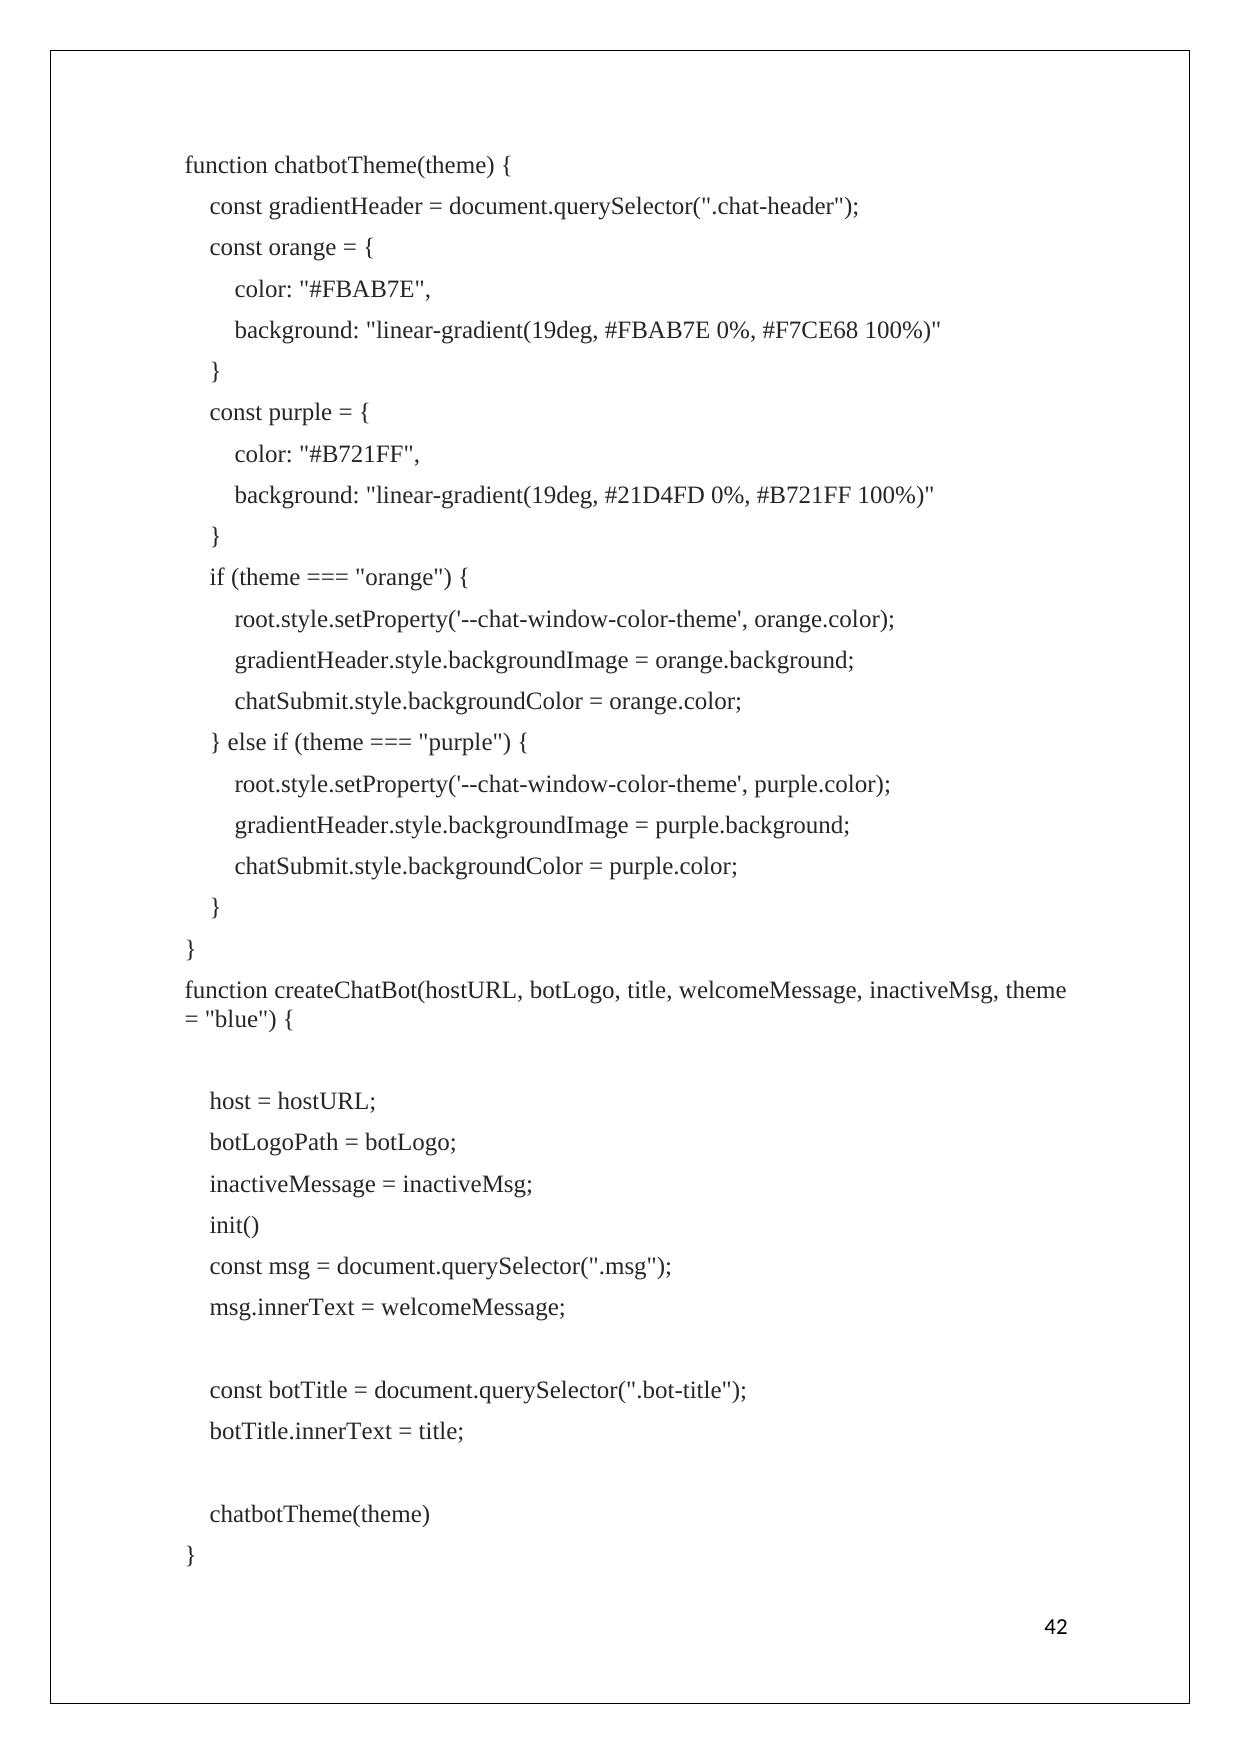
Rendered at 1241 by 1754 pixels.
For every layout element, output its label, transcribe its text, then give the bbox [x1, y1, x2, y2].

text gradientHeader.style.backgroundImage = purple.background; [184, 810, 1067, 839]
text background: "linear-gradient(19deg, #FBAB7E 0%, #F7CE68 100%)" [184, 315, 1067, 344]
text } else if (theme === "purple") { [184, 727, 1067, 756]
text } [184, 892, 1067, 921]
text init() [184, 1210, 1067, 1239]
text gradientHeader.style.backgroundImage = orange.background; [184, 645, 1067, 674]
text const msg = document.querySelector(".msg"); [184, 1251, 1067, 1280]
text const purple = { [184, 397, 1067, 426]
text } [184, 356, 1067, 385]
text msg.innerText = welcomeMessage; [184, 1292, 1067, 1321]
text function chatbotTheme(theme) { [184, 150, 1067, 179]
text botLogoPath = botLogo; [184, 1127, 1067, 1156]
text host = hostURL; [184, 1086, 1067, 1115]
text chatSubmit.style.backgroundColor = purple.color; [184, 851, 1067, 880]
text inactiveMessage = inactiveMsg; [184, 1169, 1067, 1197]
text chatSubmit.style.backgroundColor = orange.color; [184, 686, 1067, 715]
text function createChatBot(hostURL, botLogo, title, welcomeMessage, inactiveMsg, theme = "blue") { [184, 975, 1067, 1032]
text chatbotTheme(theme) [184, 1499, 1067, 1527]
text root.style.setProperty('--chat-window-color-theme', purple.color); [184, 769, 1067, 797]
text color: "#B721FF", [184, 439, 1067, 467]
text } [184, 934, 1067, 962]
text } [184, 521, 1067, 550]
text const orange = { [184, 232, 1067, 261]
text botTitle.innerText = title; [184, 1416, 1067, 1445]
text const gradientHeader = document.querySelector(".chat-header"); [184, 191, 1067, 220]
text } [184, 1540, 1067, 1569]
text background: "linear-gradient(19deg, #21D4FD 0%, #B721FF 100%)" [184, 480, 1067, 509]
text if (theme === "orange") { [184, 562, 1067, 591]
text const botTitle = document.querySelector(".bot-title"); [184, 1375, 1067, 1404]
text root.style.setProperty('--chat-window-color-theme', orange.color); [184, 604, 1067, 632]
text color: "#FBAB7E", [184, 274, 1067, 302]
